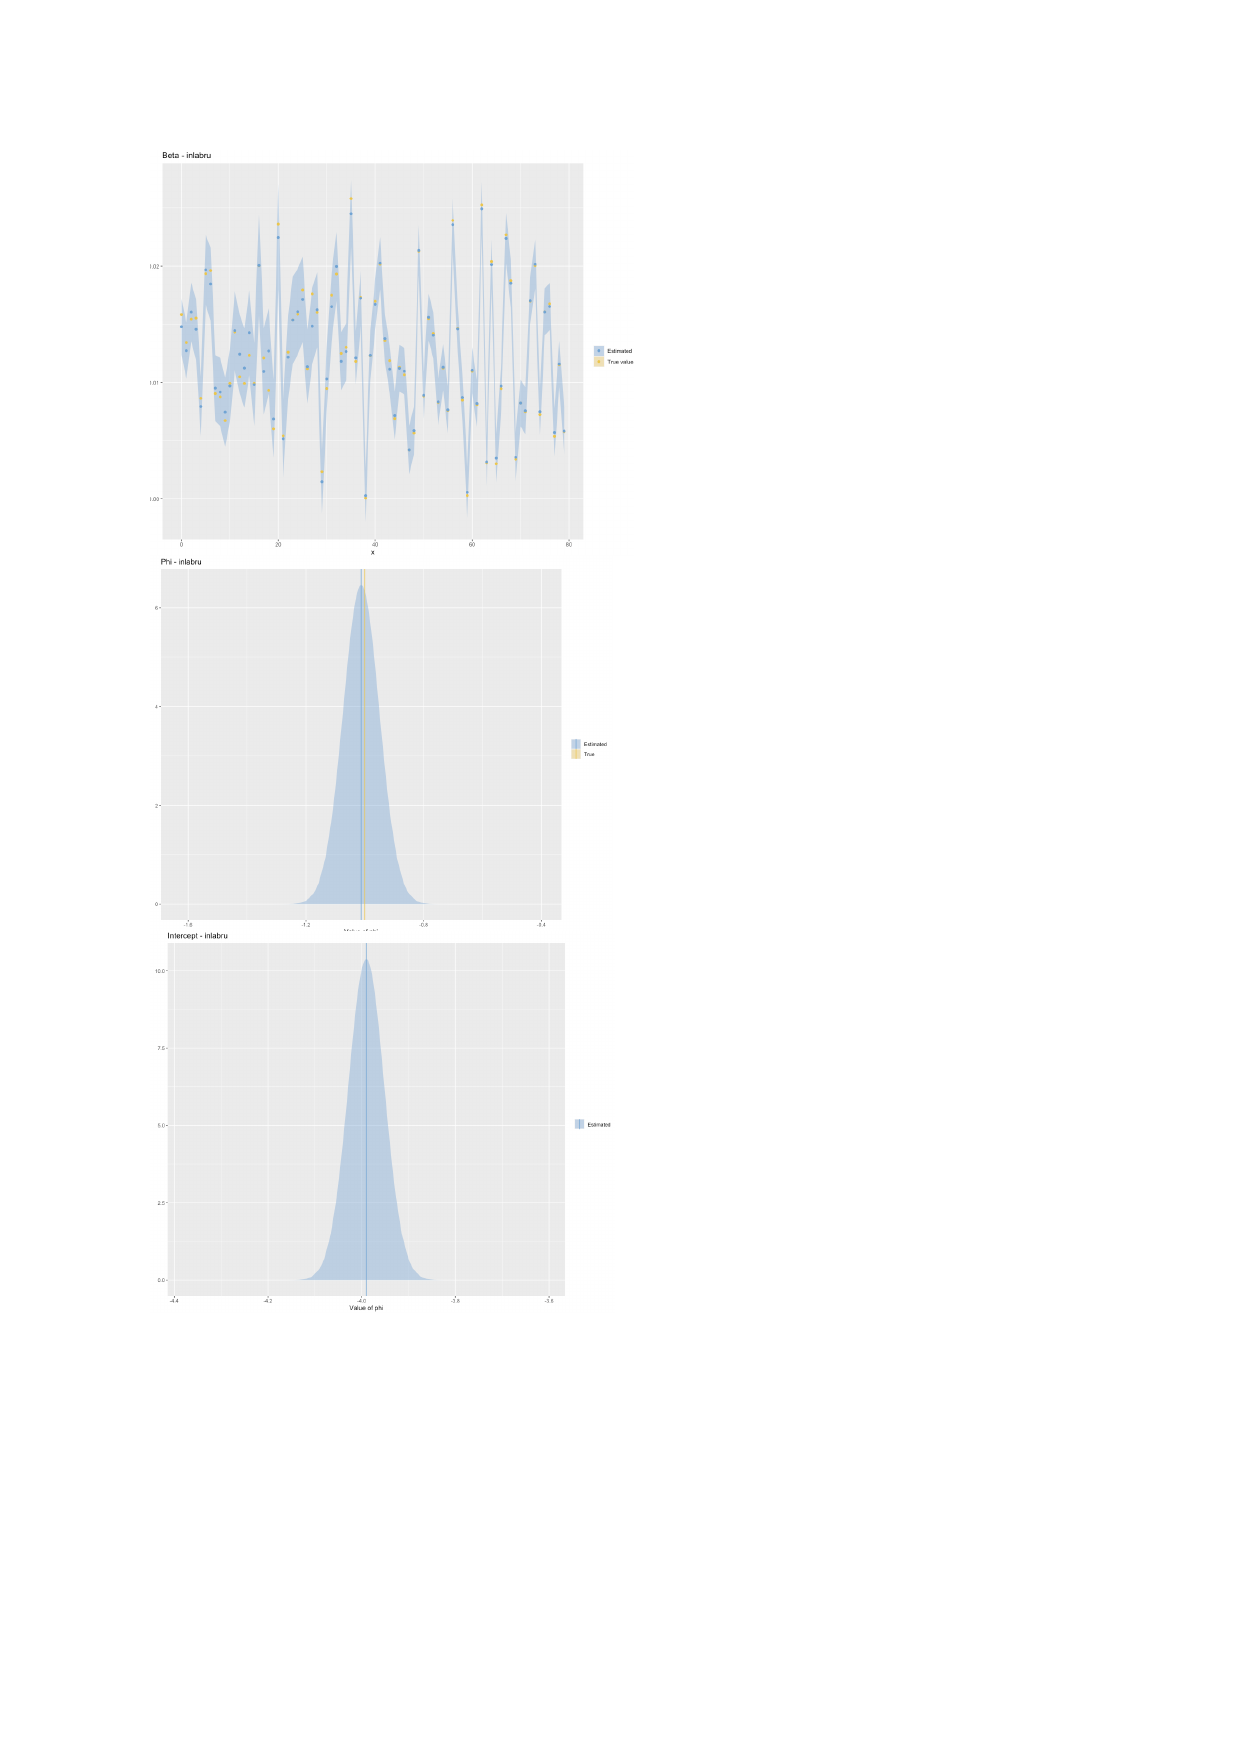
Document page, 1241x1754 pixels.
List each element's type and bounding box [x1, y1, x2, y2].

picture [150, 150, 635, 1313]
